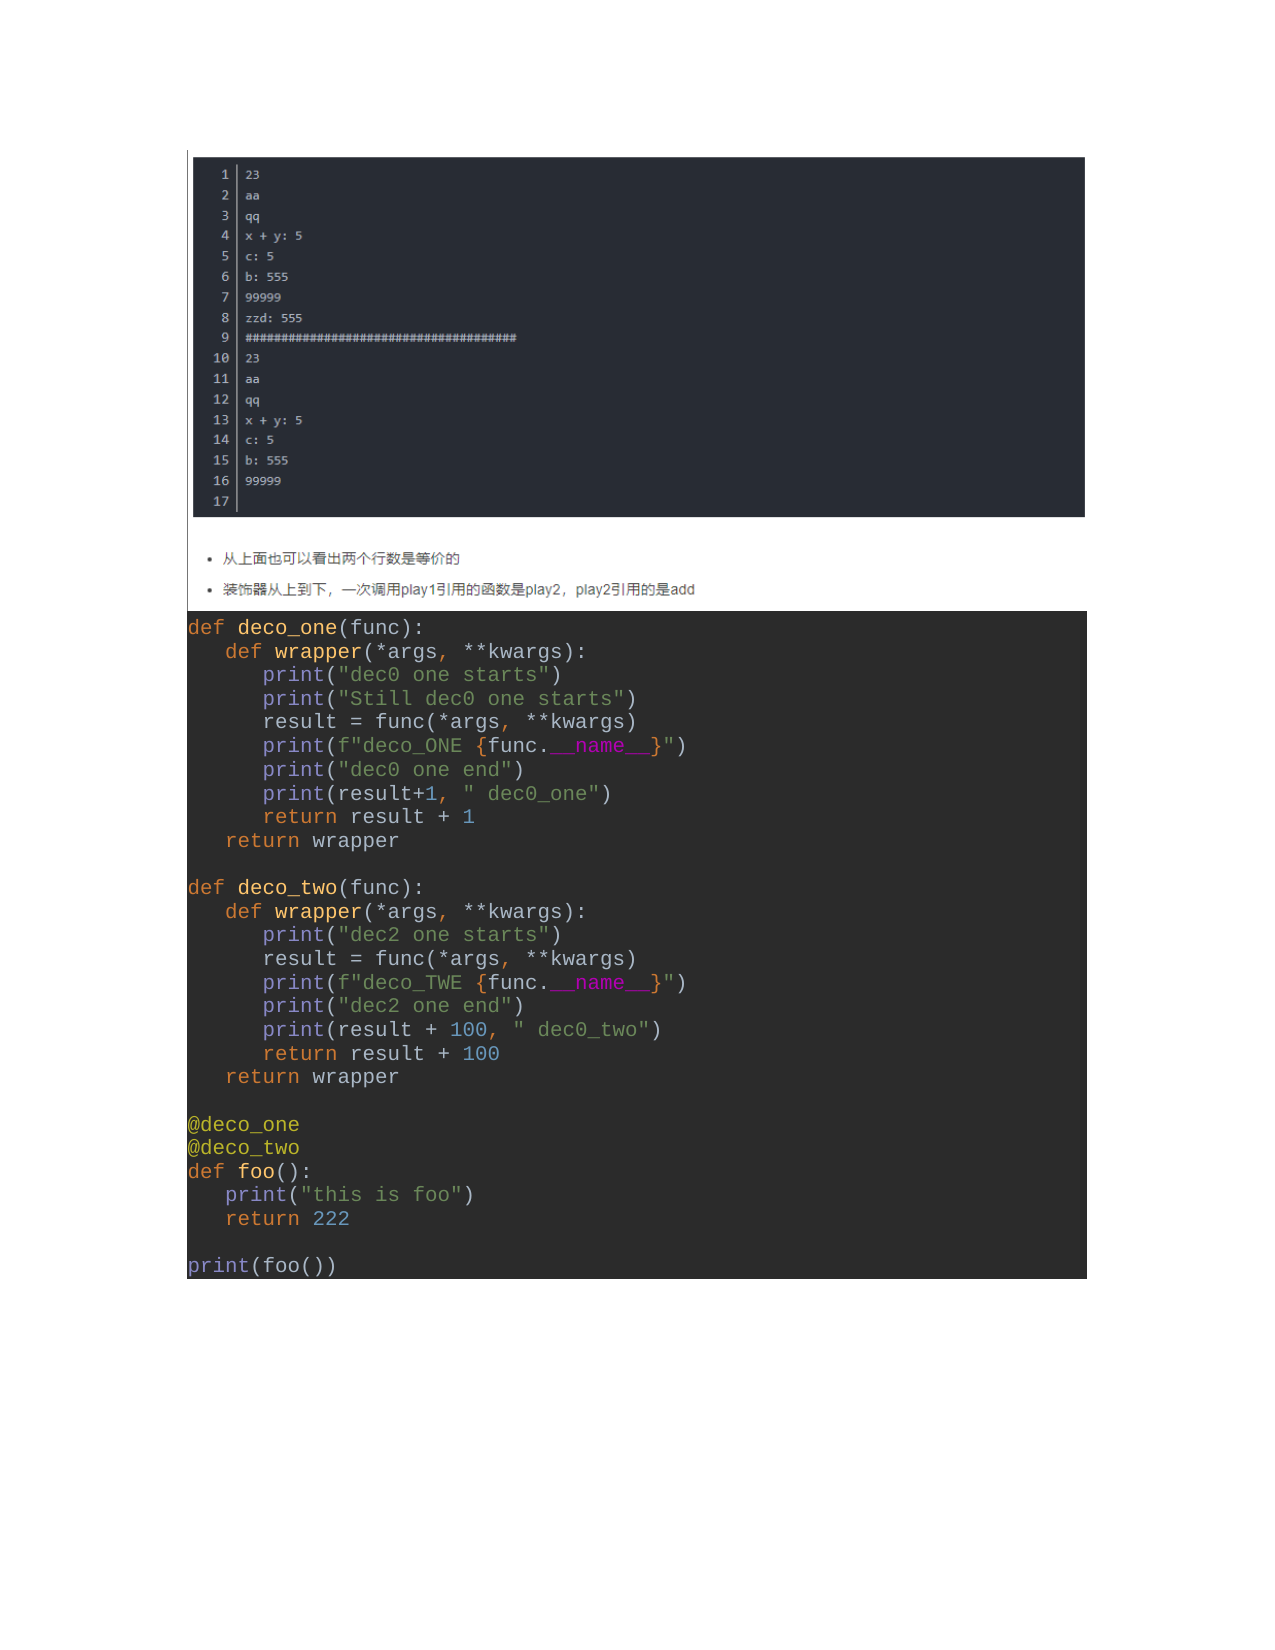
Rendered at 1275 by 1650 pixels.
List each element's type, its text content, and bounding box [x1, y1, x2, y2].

text def deco_one(func): def wrapper(*args, **kwargs): print("dec0 one starts") print("Still dec0 one starts") result = func(*args, **kwargs) print(f"deco_ONE {func.__name__}") print("dec0 one end") print(result+1, " dec0_one") return result + 1 return wrapper def deco_two(func): def wrapper(*args, **kwargs): print("dec2 one starts") result = func(*args, **kwargs) print(f"deco_TWE {func.__name__}") print("dec2 one end") print(result + 100, " dec0_two") return result + 100 return wrapper @deco_one @deco_two def foo(): print("this is foo") return 222 print(foo()) [187, 611, 1087, 1279]
picture [187, 150, 1088, 611]
